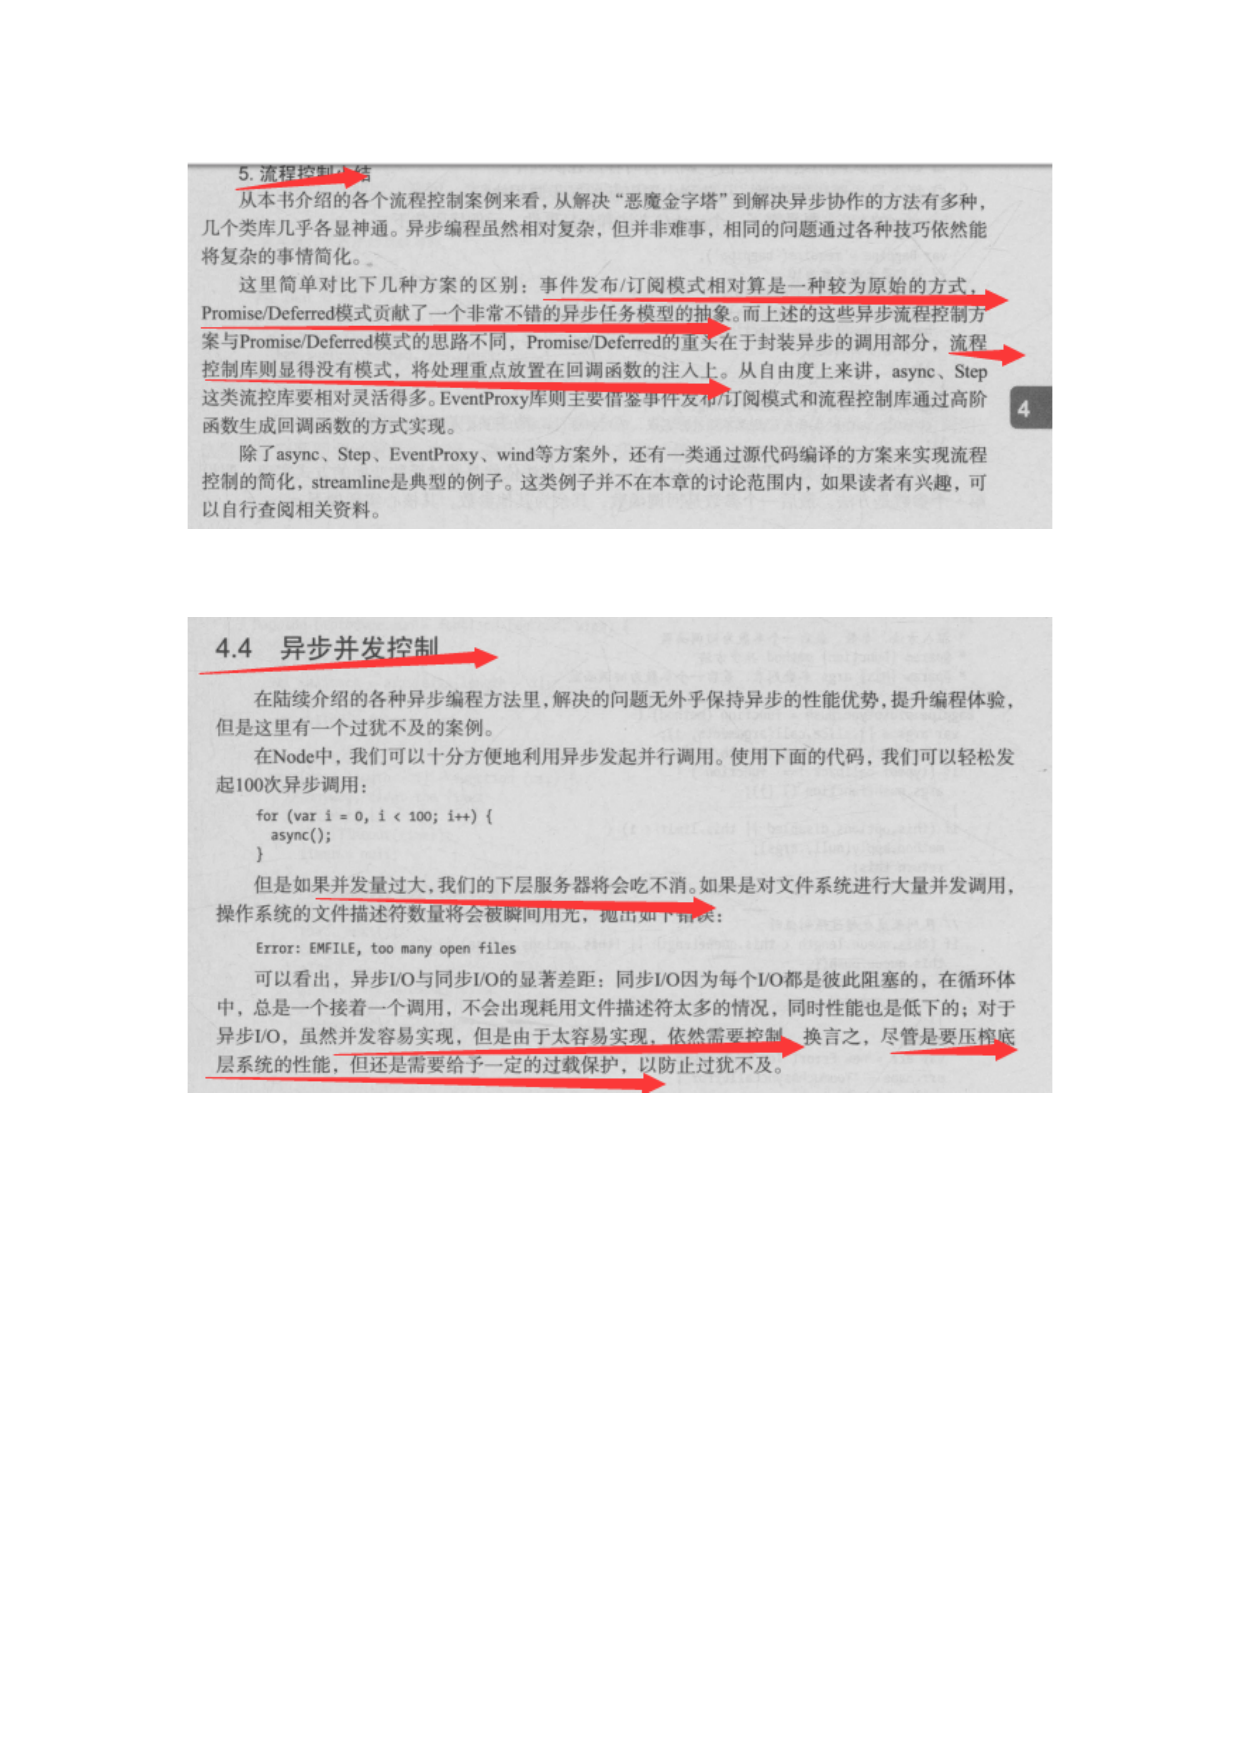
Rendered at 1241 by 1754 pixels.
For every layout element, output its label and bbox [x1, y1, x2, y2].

picture [187, 162, 1053, 529]
picture [187, 617, 1053, 1093]
